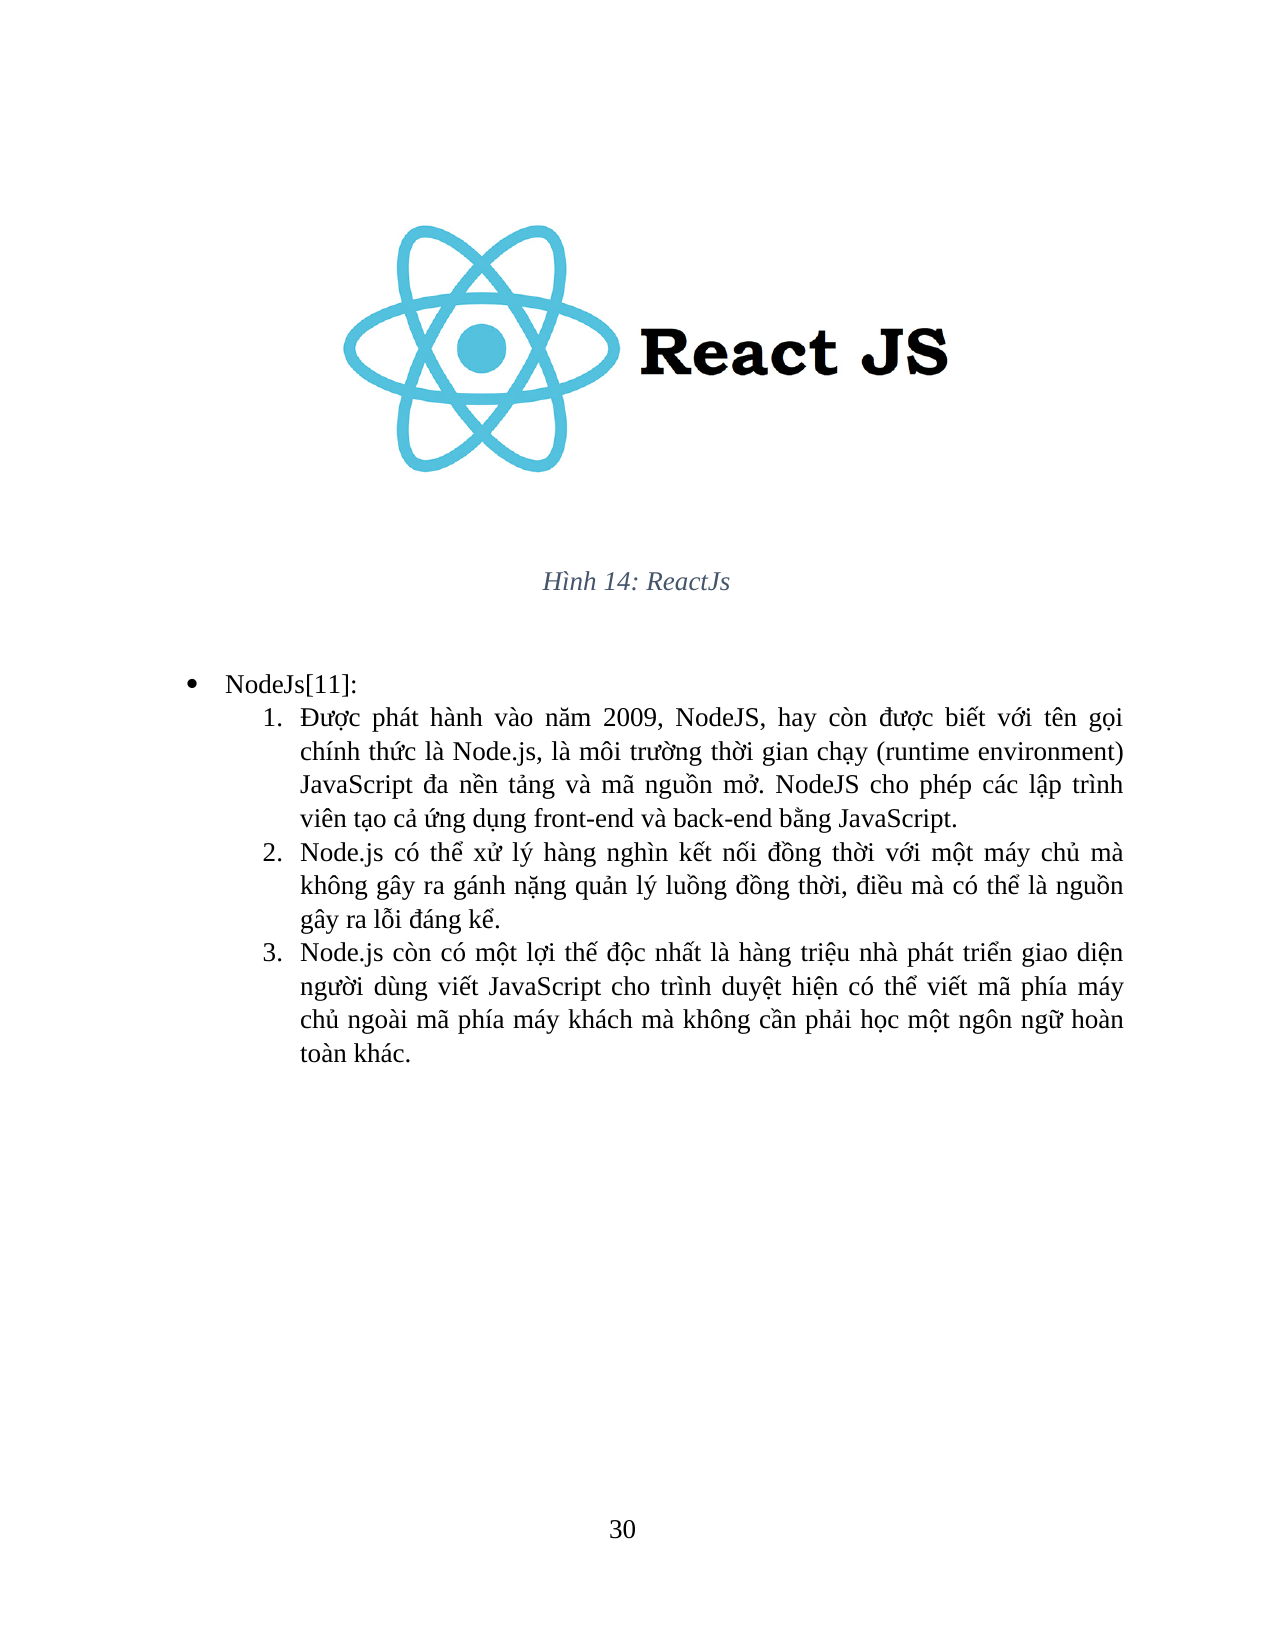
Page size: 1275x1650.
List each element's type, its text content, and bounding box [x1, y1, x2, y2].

picture [269, 150, 1007, 547]
list Node.js có thể xử lý hàng nghìn kết nối đồng thời với một máy chủ mà không gây ra gánh nặng quản lý luồng đồng thời, điều mà có thể là nguồn gây ra lỗi đáng kể. [262, 836, 1125, 934]
list Được phát hành vào năm 2009, NodeJS, hay còn được biết với tên gọi chính thức là Node.js, là môi trường thời gian chạy (runtime environment) JavaScript đa nền tảng và mã nguồn mở. NodeJS cho phép các lập trình viên tạo cả ứng dụng front-end và back-end bằng JavaScript. [262, 701, 1125, 833]
list Node.js còn có một lợi thế độc nhất là hàng triệu nhà phát triển giao diện người dùng viết JavaScript cho trình duyệt hiện có thể viết mã phía máy chủ ngoài mã phía máy khách mà không cần phải học một ngôn ngữ hoàn toàn khác. [262, 936, 1125, 1068]
list NodeJs[11]: [187, 668, 1125, 699]
